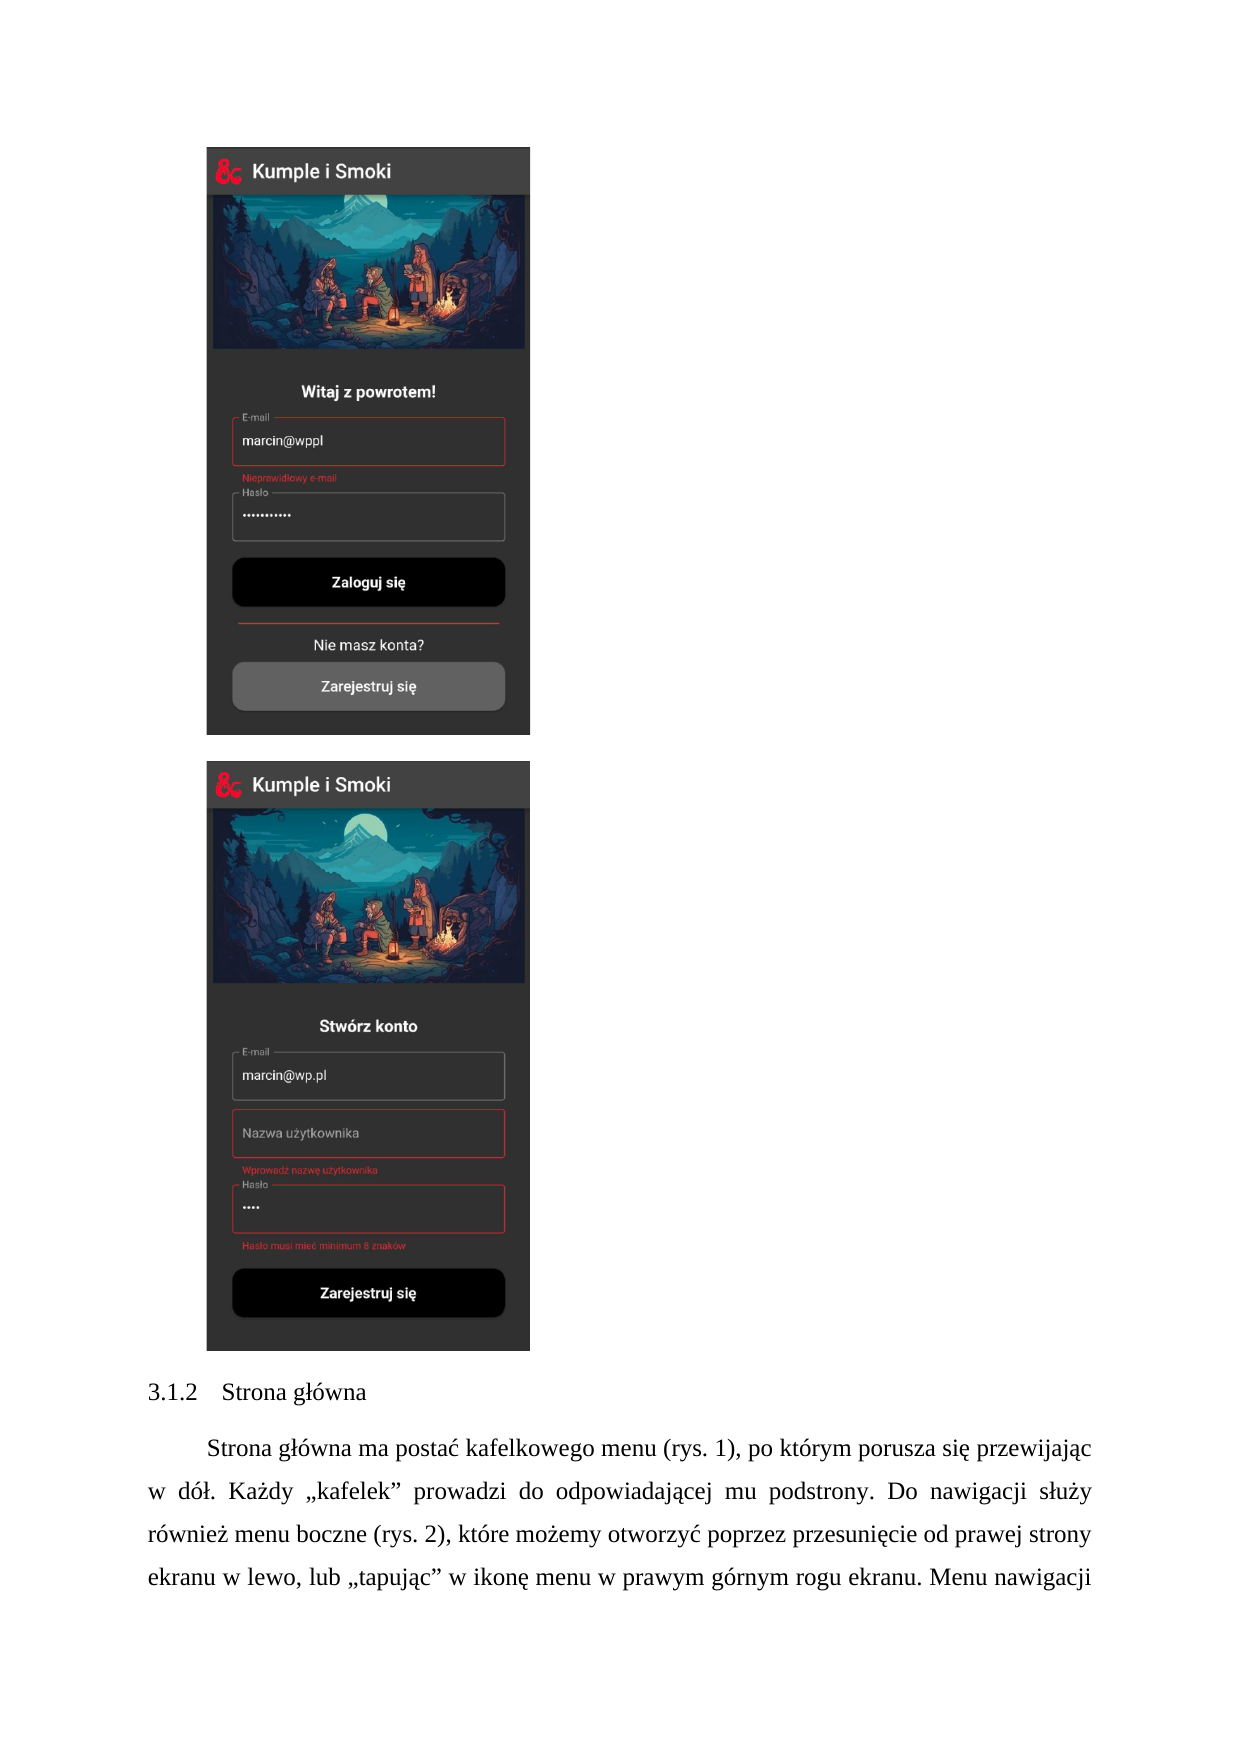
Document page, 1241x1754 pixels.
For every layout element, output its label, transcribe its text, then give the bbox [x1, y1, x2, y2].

subtitle Strona główna [148, 1377, 1093, 1406]
picture [206, 147, 531, 735]
picture [206, 761, 530, 1351]
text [148, 1433, 1093, 1591]
